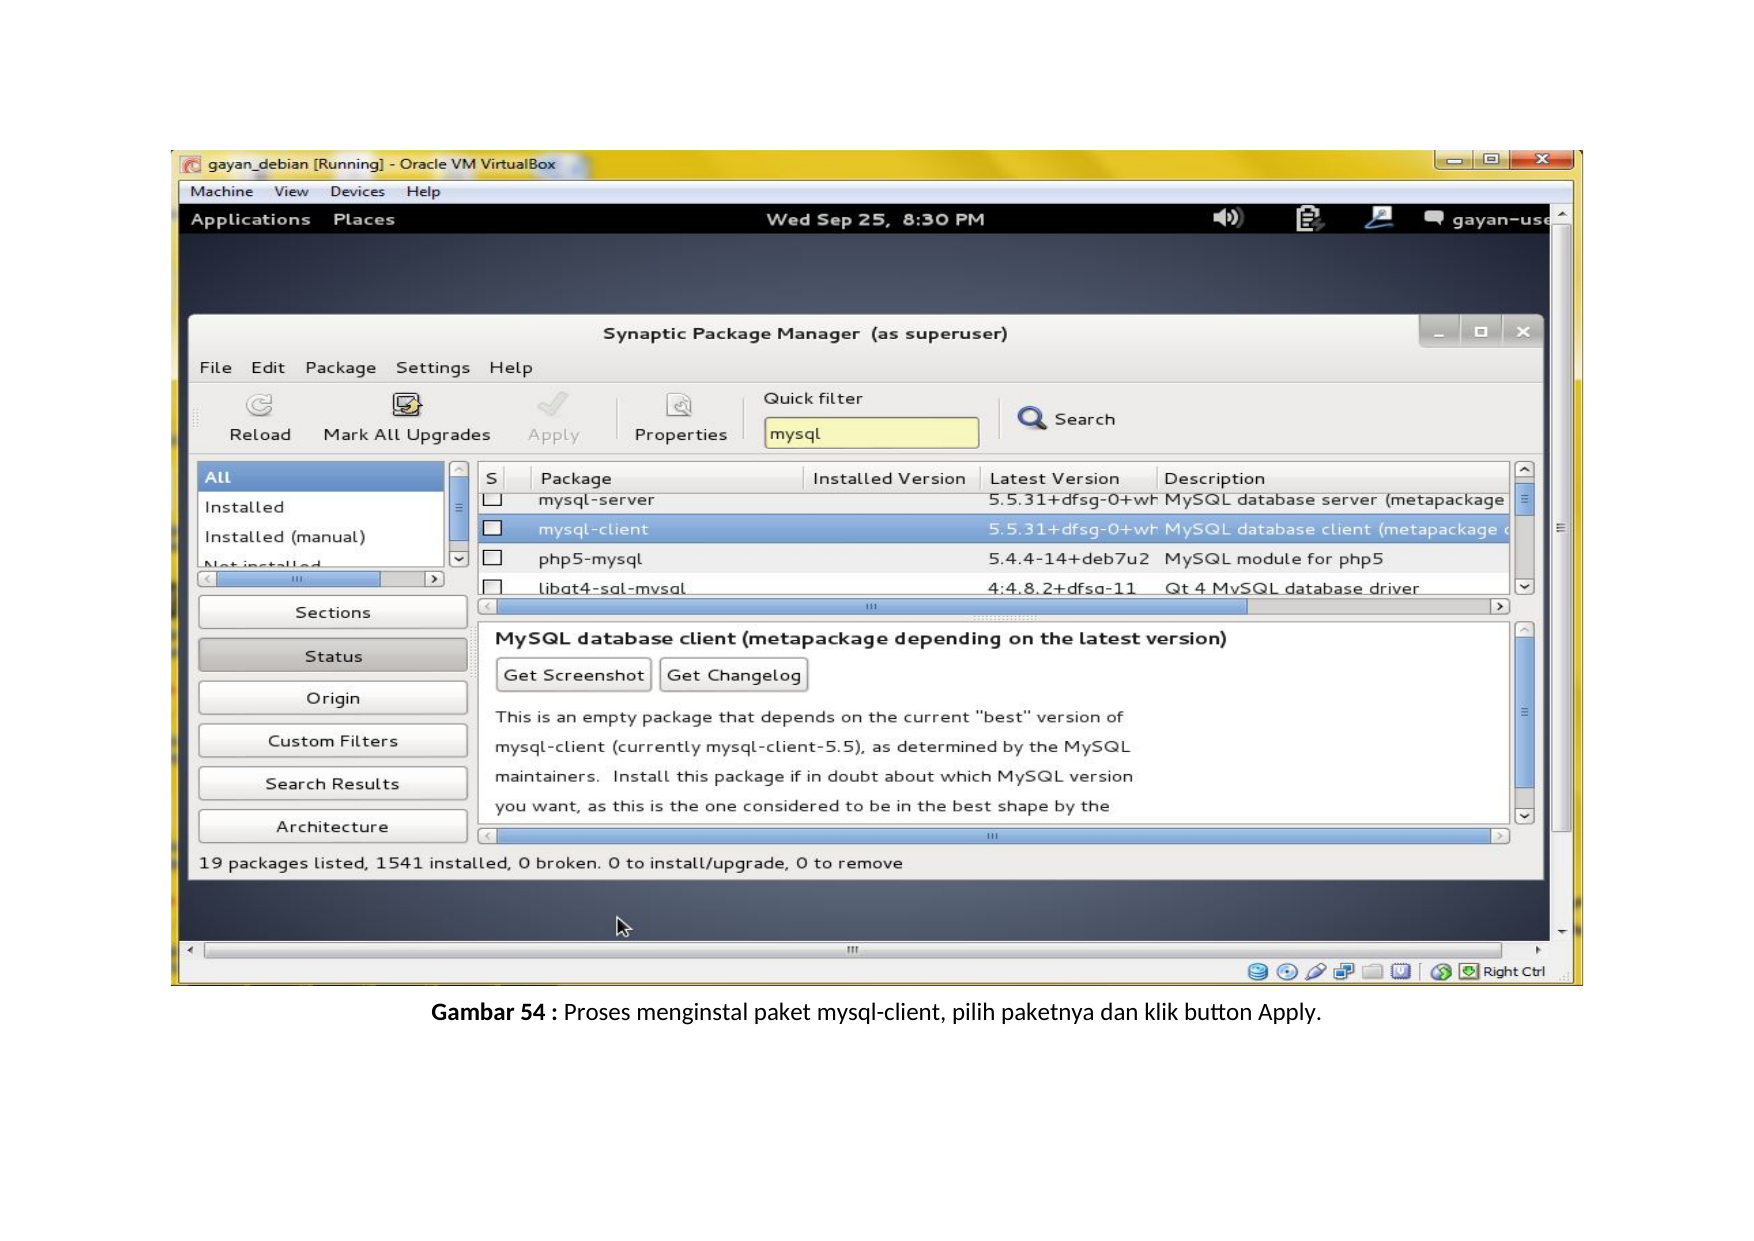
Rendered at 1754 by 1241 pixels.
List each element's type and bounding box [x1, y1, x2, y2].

picture [170, 150, 1584, 986]
text [150, 150, 1604, 1027]
